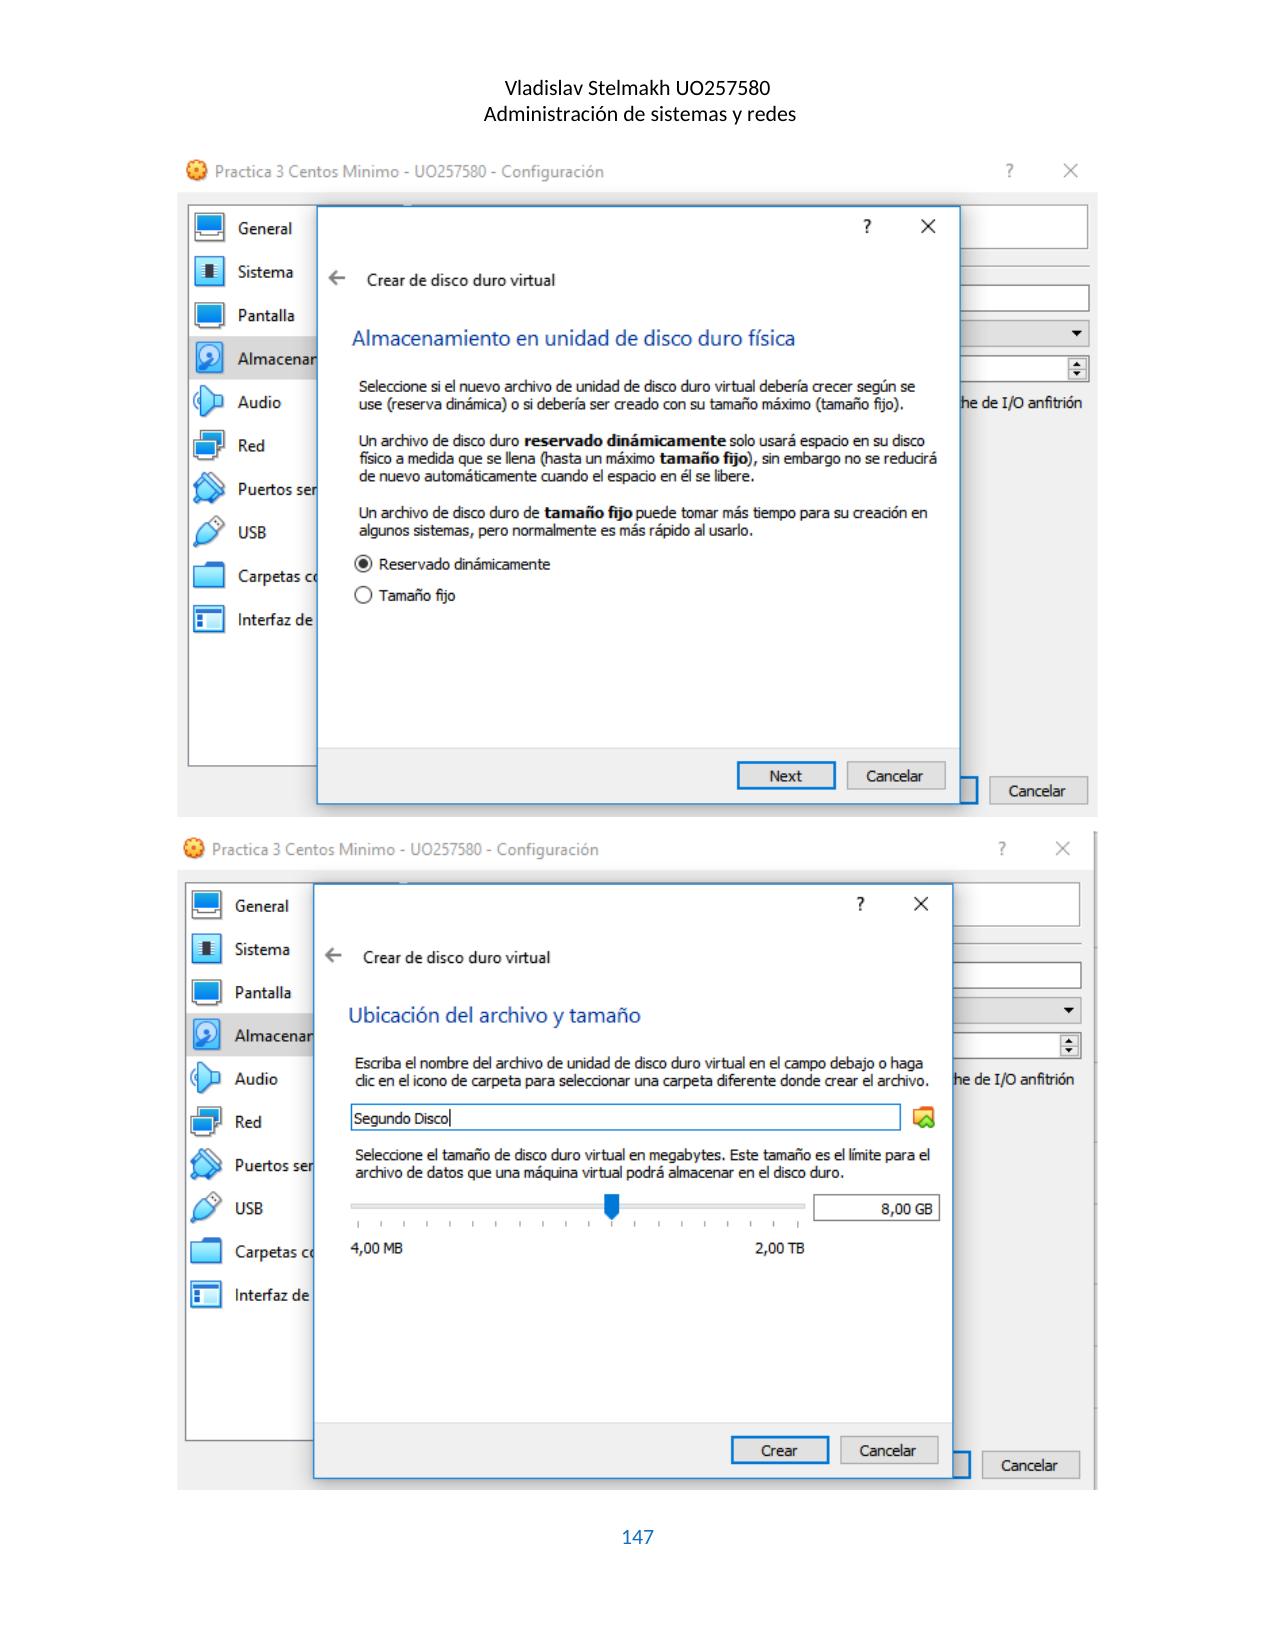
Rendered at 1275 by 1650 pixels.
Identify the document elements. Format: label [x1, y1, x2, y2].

picture [177, 831, 1098, 1490]
picture [177, 153, 1098, 817]
